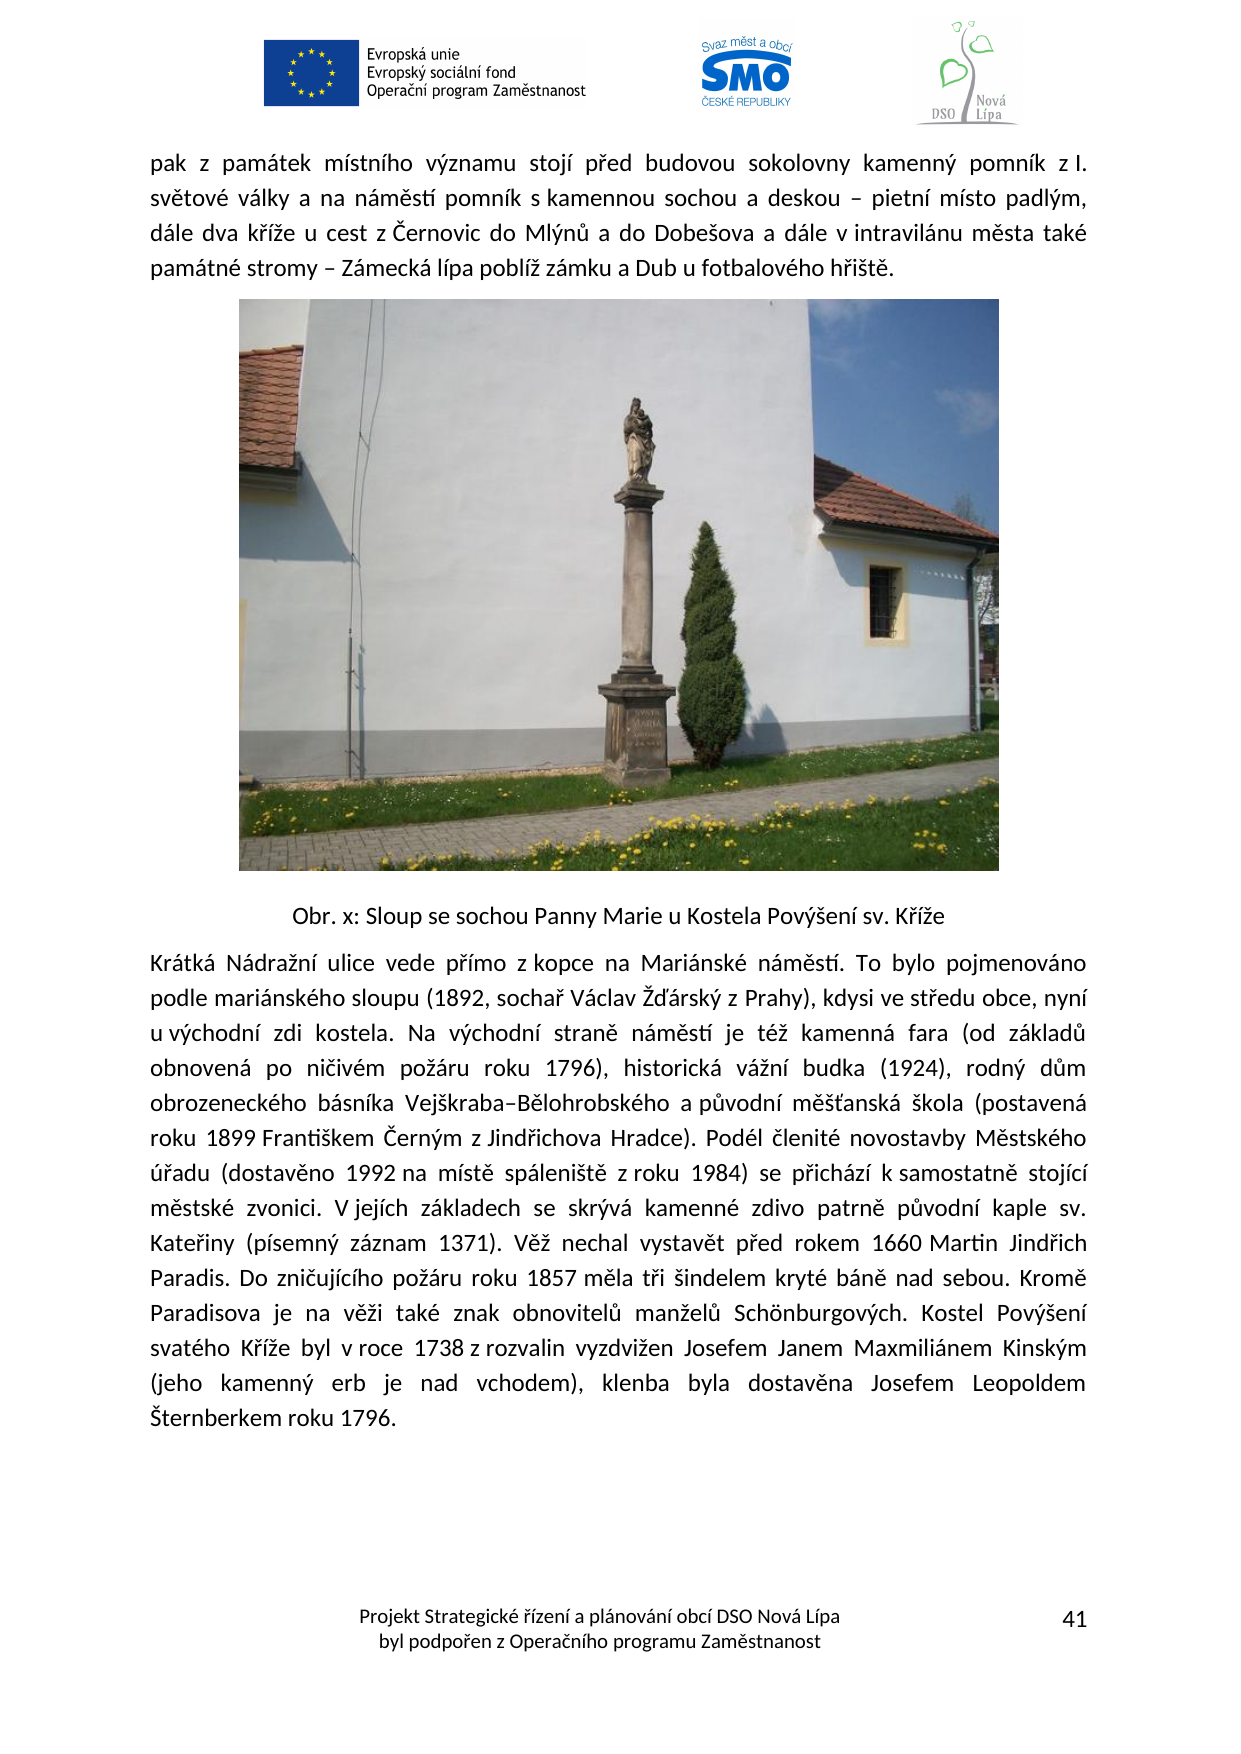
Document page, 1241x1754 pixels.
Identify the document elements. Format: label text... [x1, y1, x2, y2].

text Obr. x: Sloup se sochou Panny Marie u Kostela Povýšení sv. Kříže [150, 900, 1087, 930]
picture [699, 18, 795, 108]
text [150, 147, 1087, 283]
picture [239, 299, 999, 871]
text Krátká Nádražní ulice vede přímo z kopce na Mariánské náměstí. To bylo pojmenováno podle mariánského sloupu (1892, sochař Václav Žďárský z Prahy), kdysi ve středu obce, nyní u východní zdi kostela. Na východní straně náměstí je též kamenná fara (od základů obnovená po ničivém požáru roku 1796), historická vážní budka (1924), rodný dům obrozeneckého básníka Vejškraba–Bělohrobského a původní měšťanská škola (postavená roku 1899 Františkem Černým z Jindřichova Hradce). Podél členité novostavby Městského úřadu (dostavěno 1992 na místě spáleniště z roku 1984) se přichází k samostatně stojící městské zvonici. V jejích základech se skrývá kamenné zdivo patrně původní kaple sv. Kateřiny (písemný záznam 1371). Věž nechal vystavět před rokem 1660 Martin Jindřich Paradis. Do zničujícího požáru roku 1857 měla tři šindelem kryté báně nad sebou. Kromě Paradisova je na věži také znak obnovitelů manželů Schönburgových. Kostel Povýšení svatého Kříže byl v roce 1738 z rozvalin vyzdvižen Josefem Janem Maxmiliánem Kinským (jeho kamenný erb je nad vchodem), klenba byla dostavěna Josefem Leopoldem Šternberkem roku 1796. [150, 947, 1087, 1433]
picture [262, 38, 586, 108]
picture [912, 16, 1023, 129]
